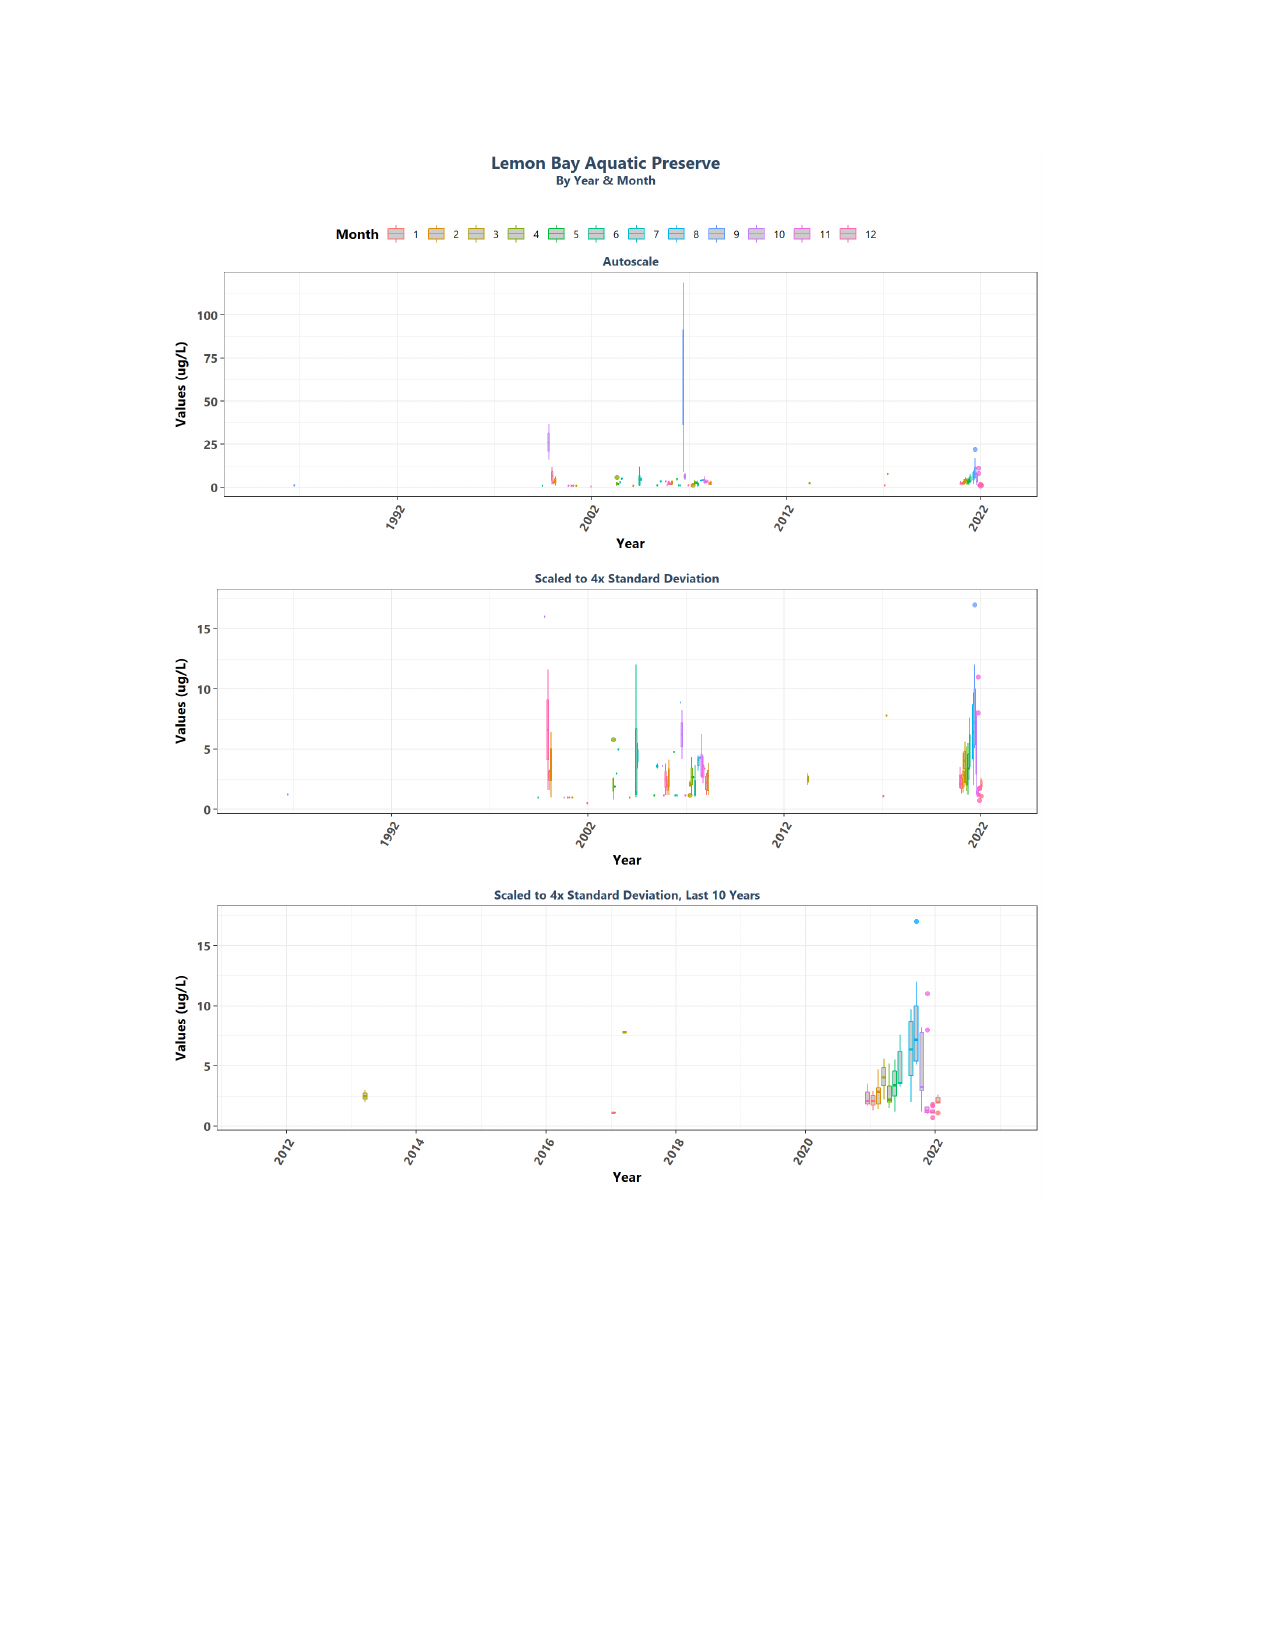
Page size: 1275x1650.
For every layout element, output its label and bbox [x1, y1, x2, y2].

picture [168, 150, 1044, 1200]
